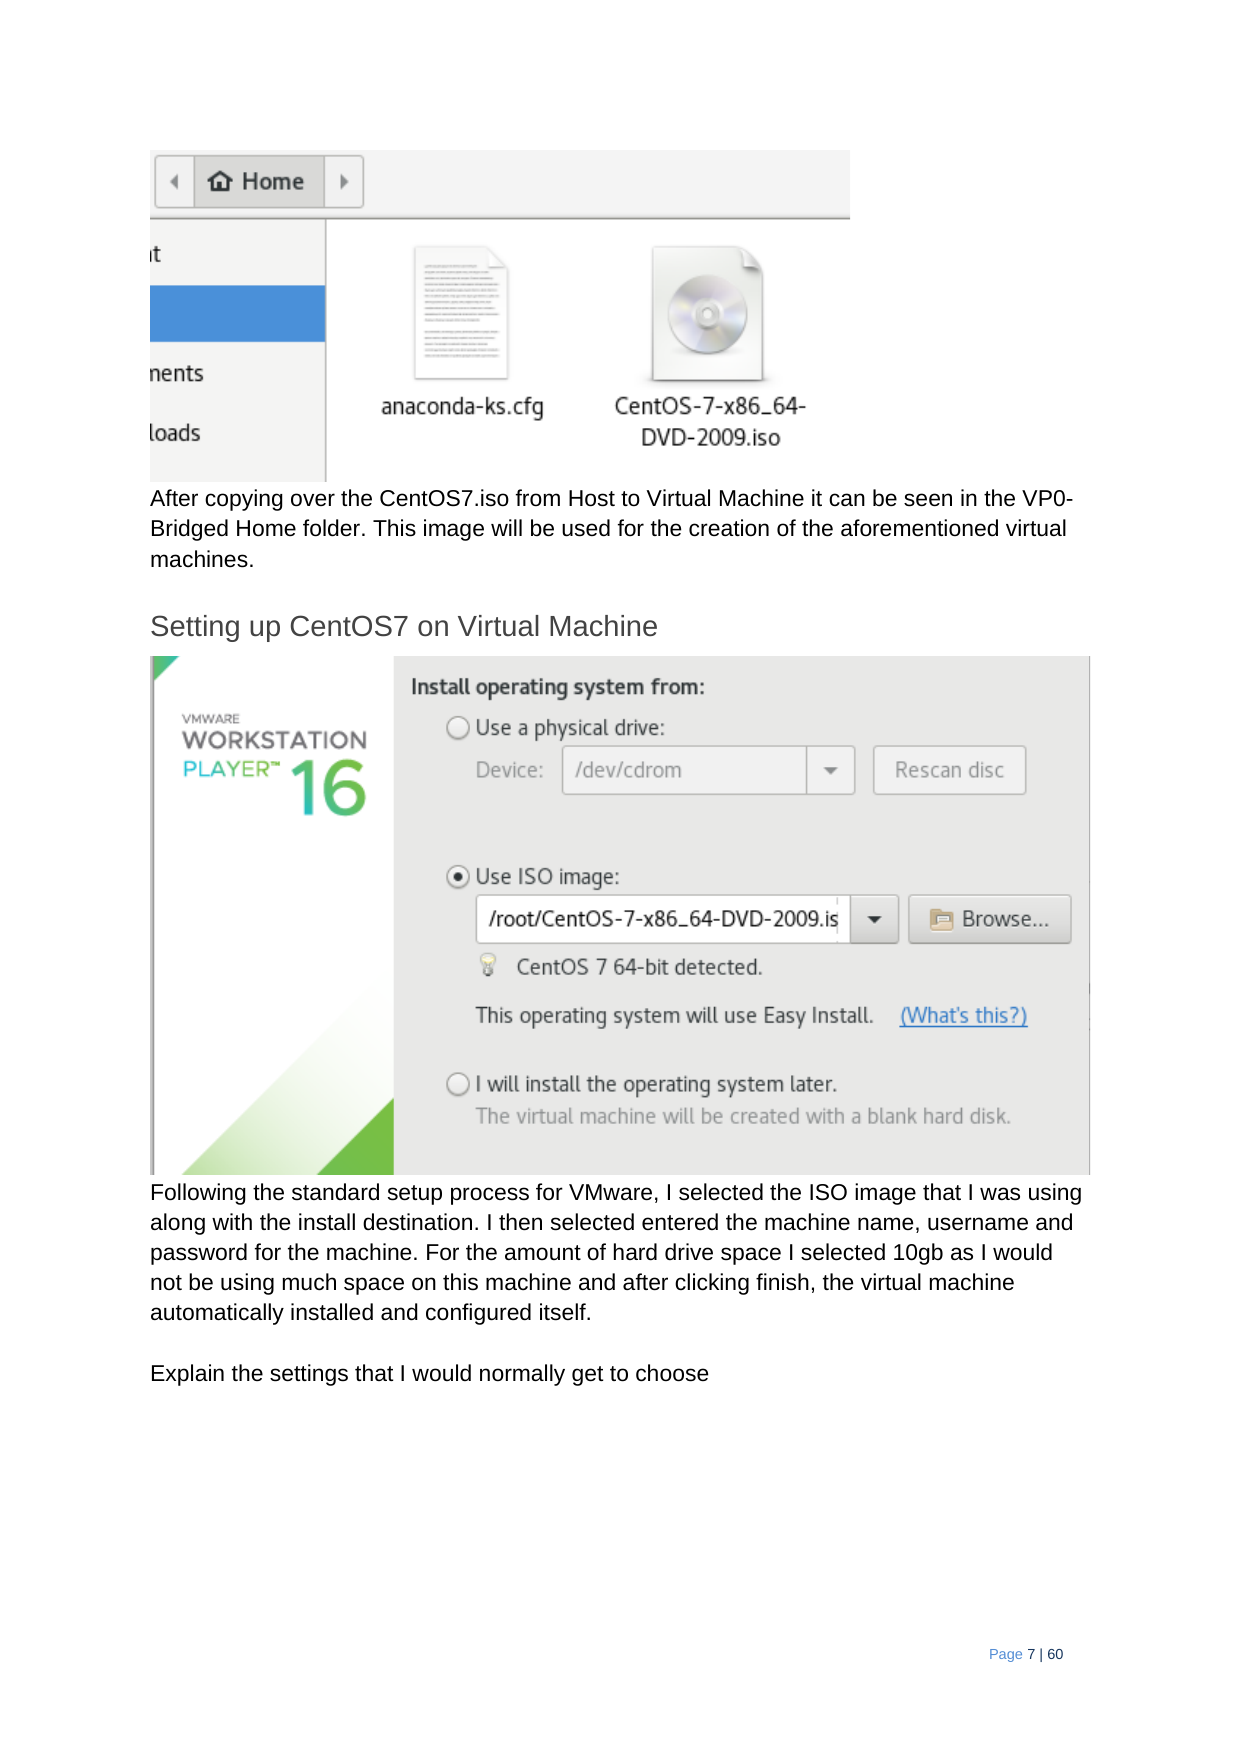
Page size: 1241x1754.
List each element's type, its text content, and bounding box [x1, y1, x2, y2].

picture [150, 150, 851, 482]
text Following the standard setup process for VMware, I selected the ISO image that I was using along with the install destination. I then selected entered the machine name, username and password for the machine. For the amount of hard drive space I selected 10gb as I would not be using much space on this machine and after clicking finish, the virtual machine automatically installed and configured itself. [150, 1178, 1090, 1326]
picture [150, 656, 1091, 1175]
text After copying over the CentOS7.iso from Host to Virtual Machine it can be seen in the VP0-Bridged Home folder. This image will be used for the creation of the aforementioned virtual machines. [150, 485, 1090, 572]
text Explain the settings that I would normally get to choose [150, 1360, 1090, 1386]
subtitle Setting up CentOS7 on Virtual Machine [150, 609, 1090, 643]
